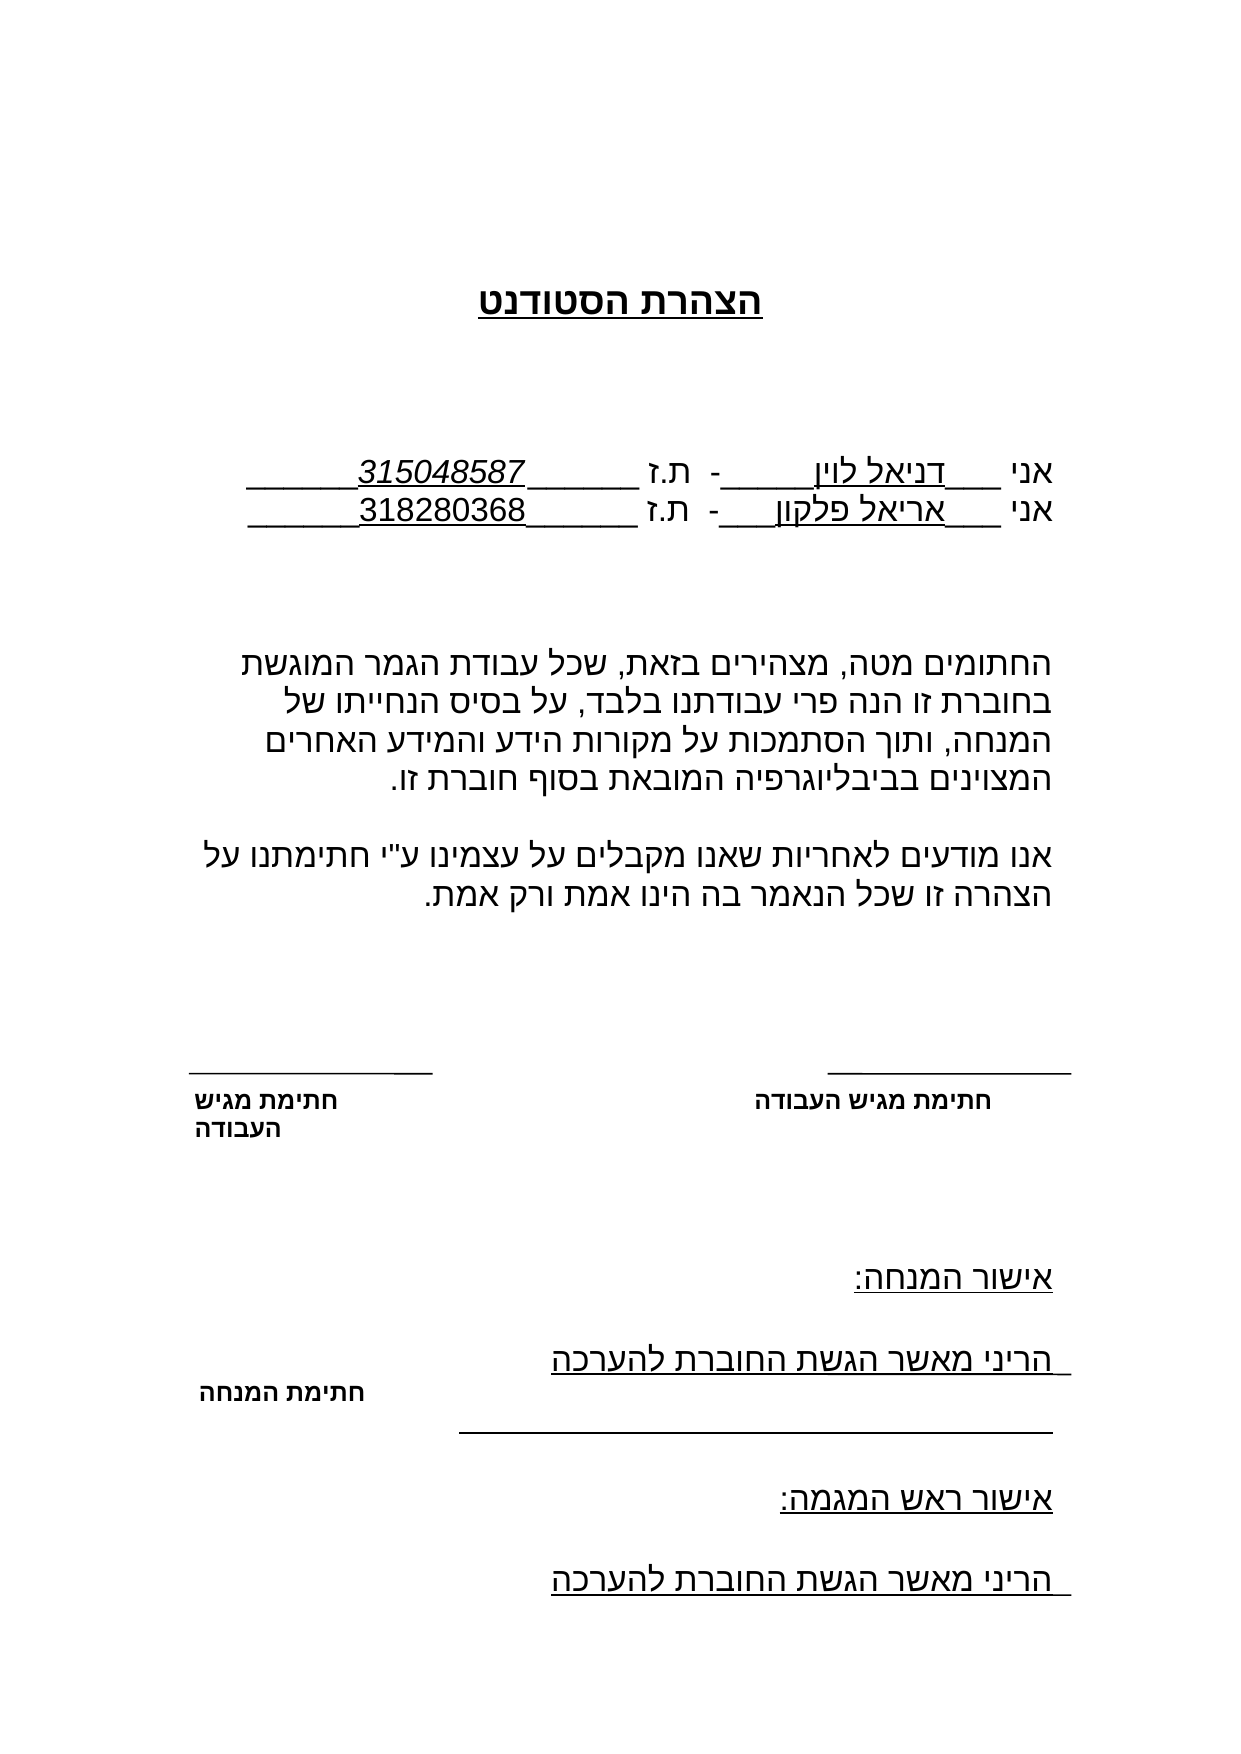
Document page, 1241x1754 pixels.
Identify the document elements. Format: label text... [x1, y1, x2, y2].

text הצהרת הסטודנט [187, 279, 1053, 322]
text חתימת המנחה [187, 1378, 528, 1407]
text הריני מאשר הגשת החוברת להערכה [187, 1340, 1053, 1378]
text חתימת מגיש העבודה חתימת מגיש העבודה [187, 1086, 1053, 1143]
text הריני מאשר הגשת החוברת להערכה [187, 1560, 1053, 1599]
text אני ___אריאל פלקון___- ת.ז ______318280368______ [187, 490, 1053, 529]
text אני ___דניאל לוין_____- ת.ז ______315048587______ [187, 452, 1053, 490]
text אישור ראש המגמה: [187, 1479, 1053, 1517]
text החתומים מטה, מצהירים בזאת, שכל עבודת הגמר המוגשת בחוברת זו הנה פרי עבודתנו בלבד, על בסיס הנחייתו של המנחה, ותוך הסתמכות על מקורות הידע והמידע האחרים המצוינים בביבליוגרפיה המובאת בסוף חוברת זו. [187, 644, 1053, 798]
text אישור המנחה: [187, 1258, 1053, 1297]
text אנו מודעים לאחריות שאנו מקבלים על עצמינו ע"י חתימתנו על הצהרה זו שכל הנאמר בה הינו אמת ורק אמת. [187, 836, 1053, 913]
